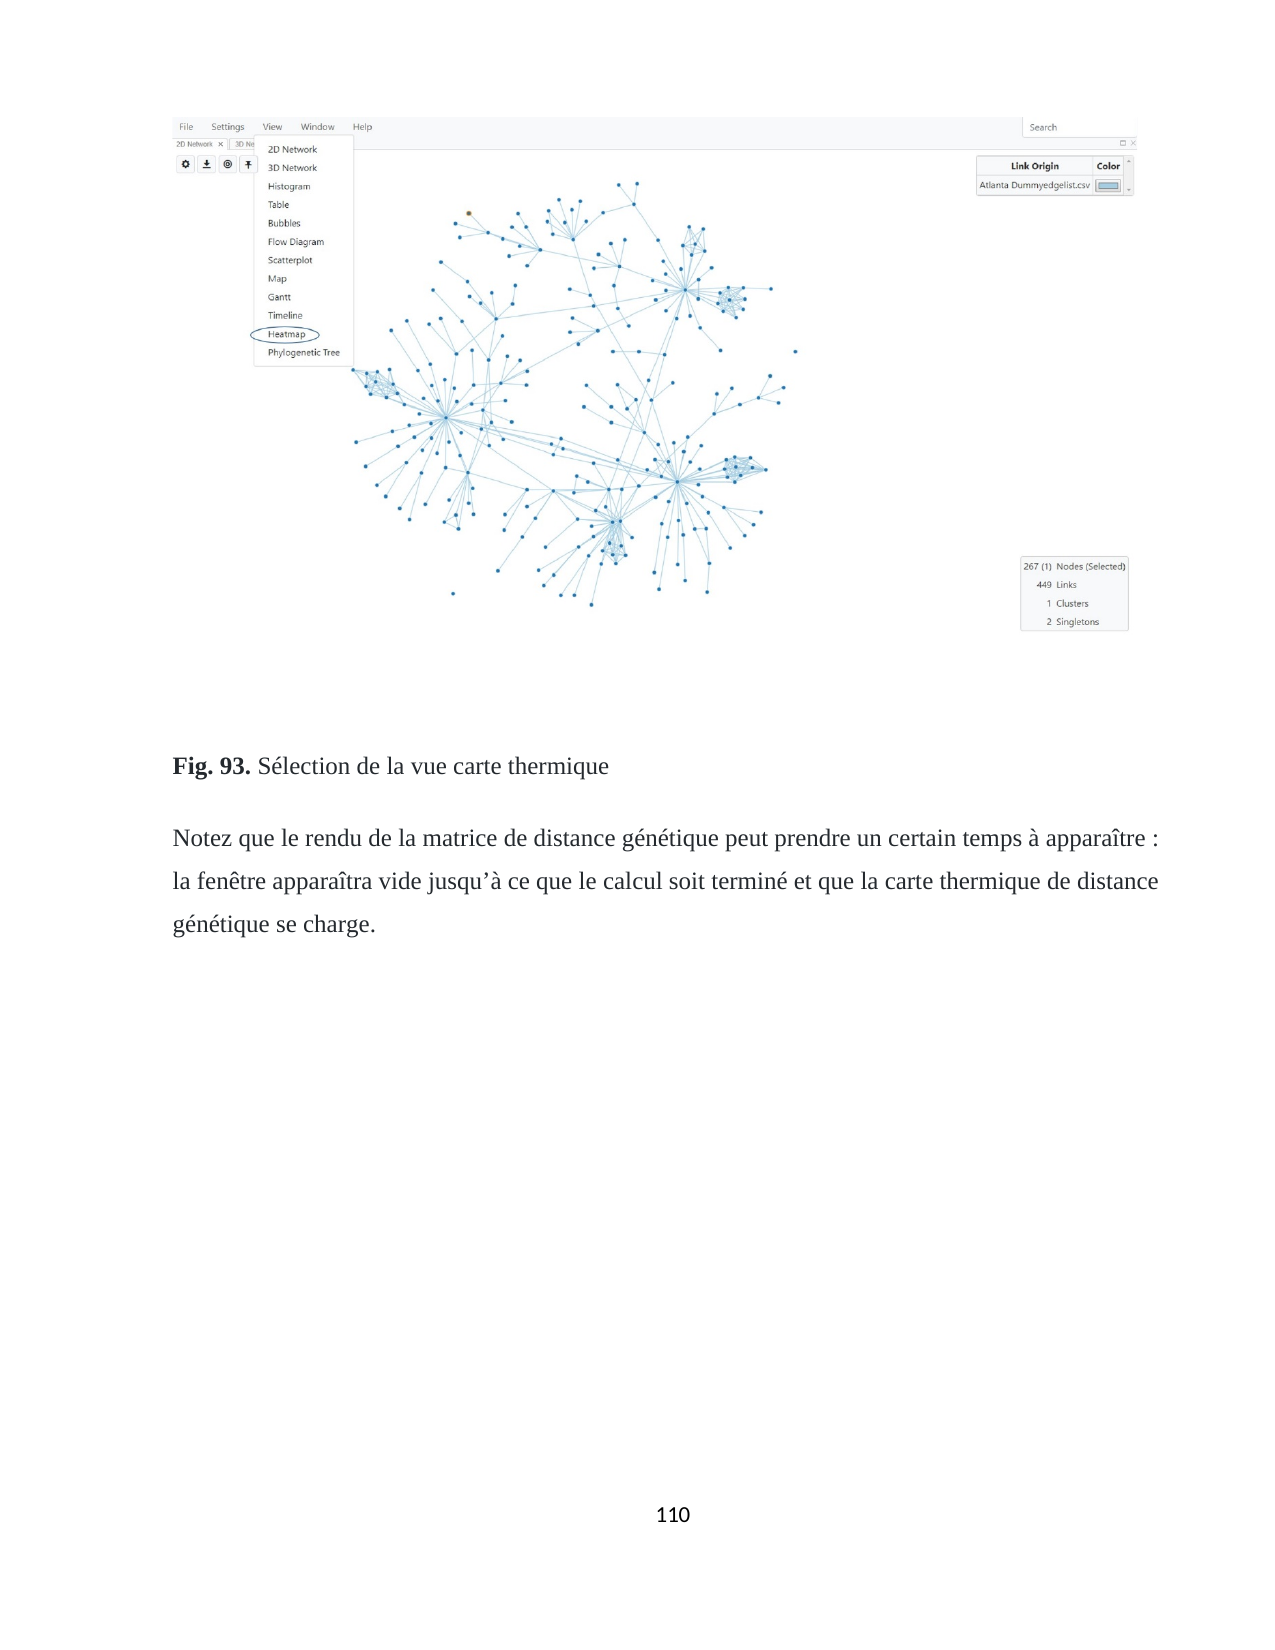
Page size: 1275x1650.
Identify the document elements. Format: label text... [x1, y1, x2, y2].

text Fig. 93. Sélection de la vue carte thermique [172, 751, 1173, 779]
picture [172, 117, 1138, 635]
text Notez que le rendu de la matrice de distance génétique peut prendre un certain temps à apparaître : la fenêtre apparaîtra vide jusqu’à ce que le calcul soit terminé et que la carte thermique de distance génétique se charge. [172, 823, 1173, 938]
